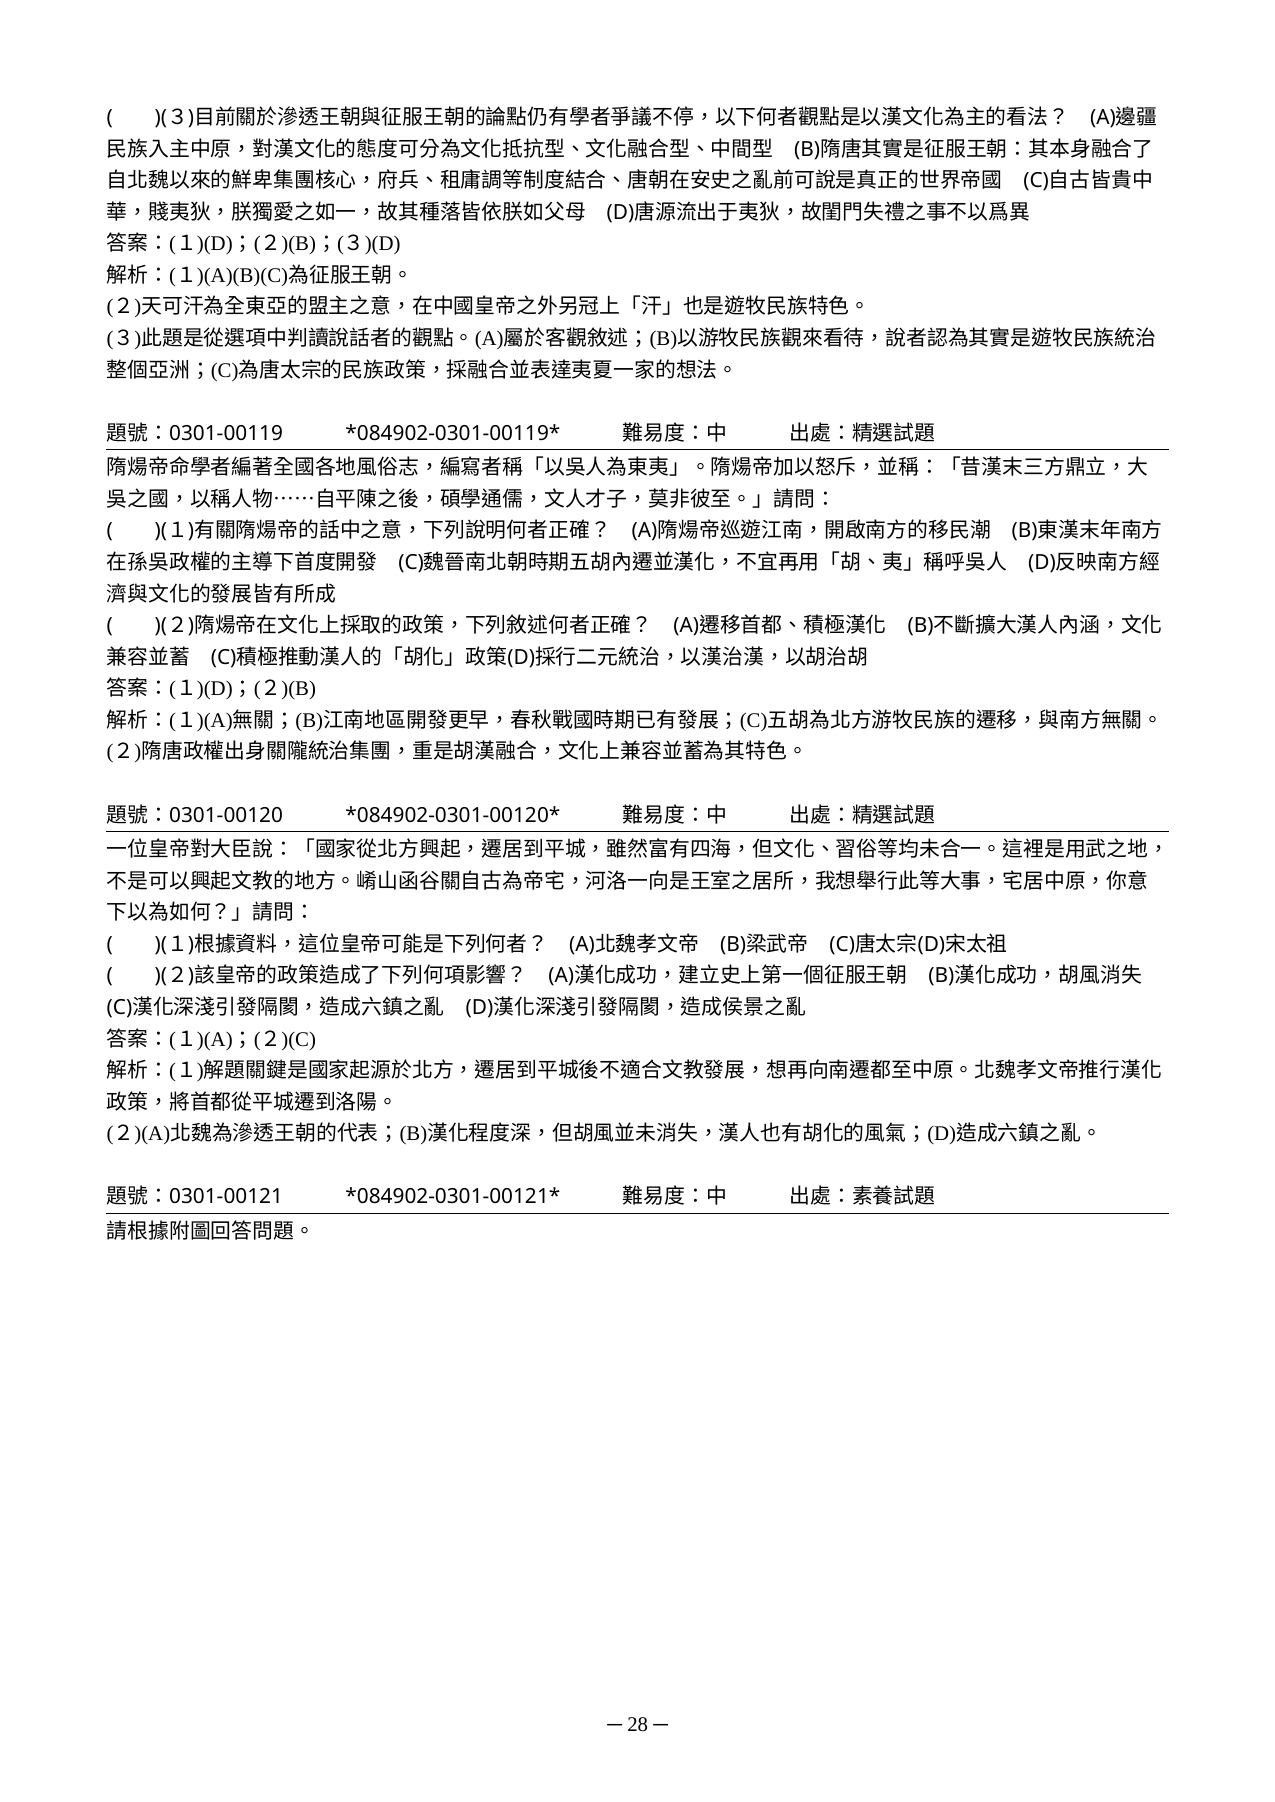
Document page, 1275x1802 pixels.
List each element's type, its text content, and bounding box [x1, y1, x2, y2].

text 隋煬帝命學者編著全國各地風俗志，編寫者稱「以吳人為東夷」。隋煬帝加以怒斥，並稱：「昔漢末三方鼎立，大吳之國，以稱人物……自平陳之後，碩學通儒，文人才子，莫非彼至。」請問： ( )(１)有關隋煬帝的話中之意，下列說明何者正確？ (A)隋煬帝巡遊江南，開啟南方的移民潮 (B)東漢末年南方在孫吳政權的主導下首度開發 (C)魏晉南北朝時期五胡內遷並漢化，不宜再用「胡、夷」稱呼吳人 (D)反映南方經濟與文化的發展皆有所成 ( )(２)隋煬帝在文化上採取的政策，下列敘述何者正確？ (A)遷移首都、積極漢化 (B)不斷擴大漢人內涵，文化兼容並蓄 (C)積極推動漢人的「胡化」政策(D)採行二元統治，以漢治漢，以胡治胡 [106, 450, 1169, 671]
text 解析：(１)(A)無關；(B)江南地區開發更早，春秋戰國時期已有發展；(C)五胡為北方游牧民族的遷移，與南方無關。 (２)隋唐政權出身關隴統治集團，重是胡漢融合，文化上兼容並蓄為其特色。 [106, 702, 1169, 766]
text 題號：0301-00120 *084902-0301-00120* 難易度：中 出處：精選試題 [106, 797, 1169, 831]
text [106, 100, 1169, 226]
text 答案：(１)(D)；(２)(B) [106, 671, 1169, 702]
text 題號：0301-00121 *084902-0301-00121* 難易度：中 出處：素養試題 [106, 1179, 1169, 1213]
text 題號：0301-00119 *084902-0301-00119* 難易度：中 出處：精選試題 [106, 415, 1169, 449]
text 一位皇帝對大臣說：「國家從北方興起，遷居到平城，雖然富有四海，但文化、習俗等均未合一。這裡是用武之地，不是可以興起文教的地方。崤山函谷關自古為帝宅，河洛一向是王室之居所，我想舉行此等大事，宅居中原，你意下以為如何？」請問： ( )(１)根據資料，這位皇帝可能是下列何者？ (A)北魏孝文帝 (B)梁武帝 (C)唐太宗(D)宋太祖 ( )(２)該皇帝的政策造成了下列何項影響？ (A)漢化成功，建立史上第一個征服王朝 (B)漢化成功，胡風消失 (C)漢化深淺引發隔閡，造成六鎮之亂 (D)漢化深淺引發隔閡，造成侯景之亂 [106, 832, 1169, 1021]
text 解析：(１)解題關鍵是國家起源於北方，遷居到平城後不適合文教發展，想再向南遷都至中原。北魏孝文帝推行漢化政策，將首都從平城遷到洛陽。 (２)(A)北魏為滲透王朝的代表；(B)漢化程度深，但胡風並未消失，漢人也有胡化的風氣；(D)造成六鎮之亂。 [106, 1053, 1169, 1147]
text 答案：(１)(A)；(２)(C) [106, 1021, 1169, 1053]
text 解析：(１)(A)(B)(C)為征服王朝。 (２)天可汗為全東亞的盟主之意，在中國皇帝之外另冠上「汗」也是遊牧民族特色。 (３)此題是從選項中判讀說話者的觀點。(A)屬於客觀敘述；(B)以游牧民族觀來看待，說者認為其實是遊牧民族統治整個亞洲；(C)為唐太宗的民族政策，採融合並表達夷夏一家的想法。 [106, 257, 1169, 384]
text 答案：(１)(D)；(２)(B)；(３)(D) [106, 226, 1169, 257]
